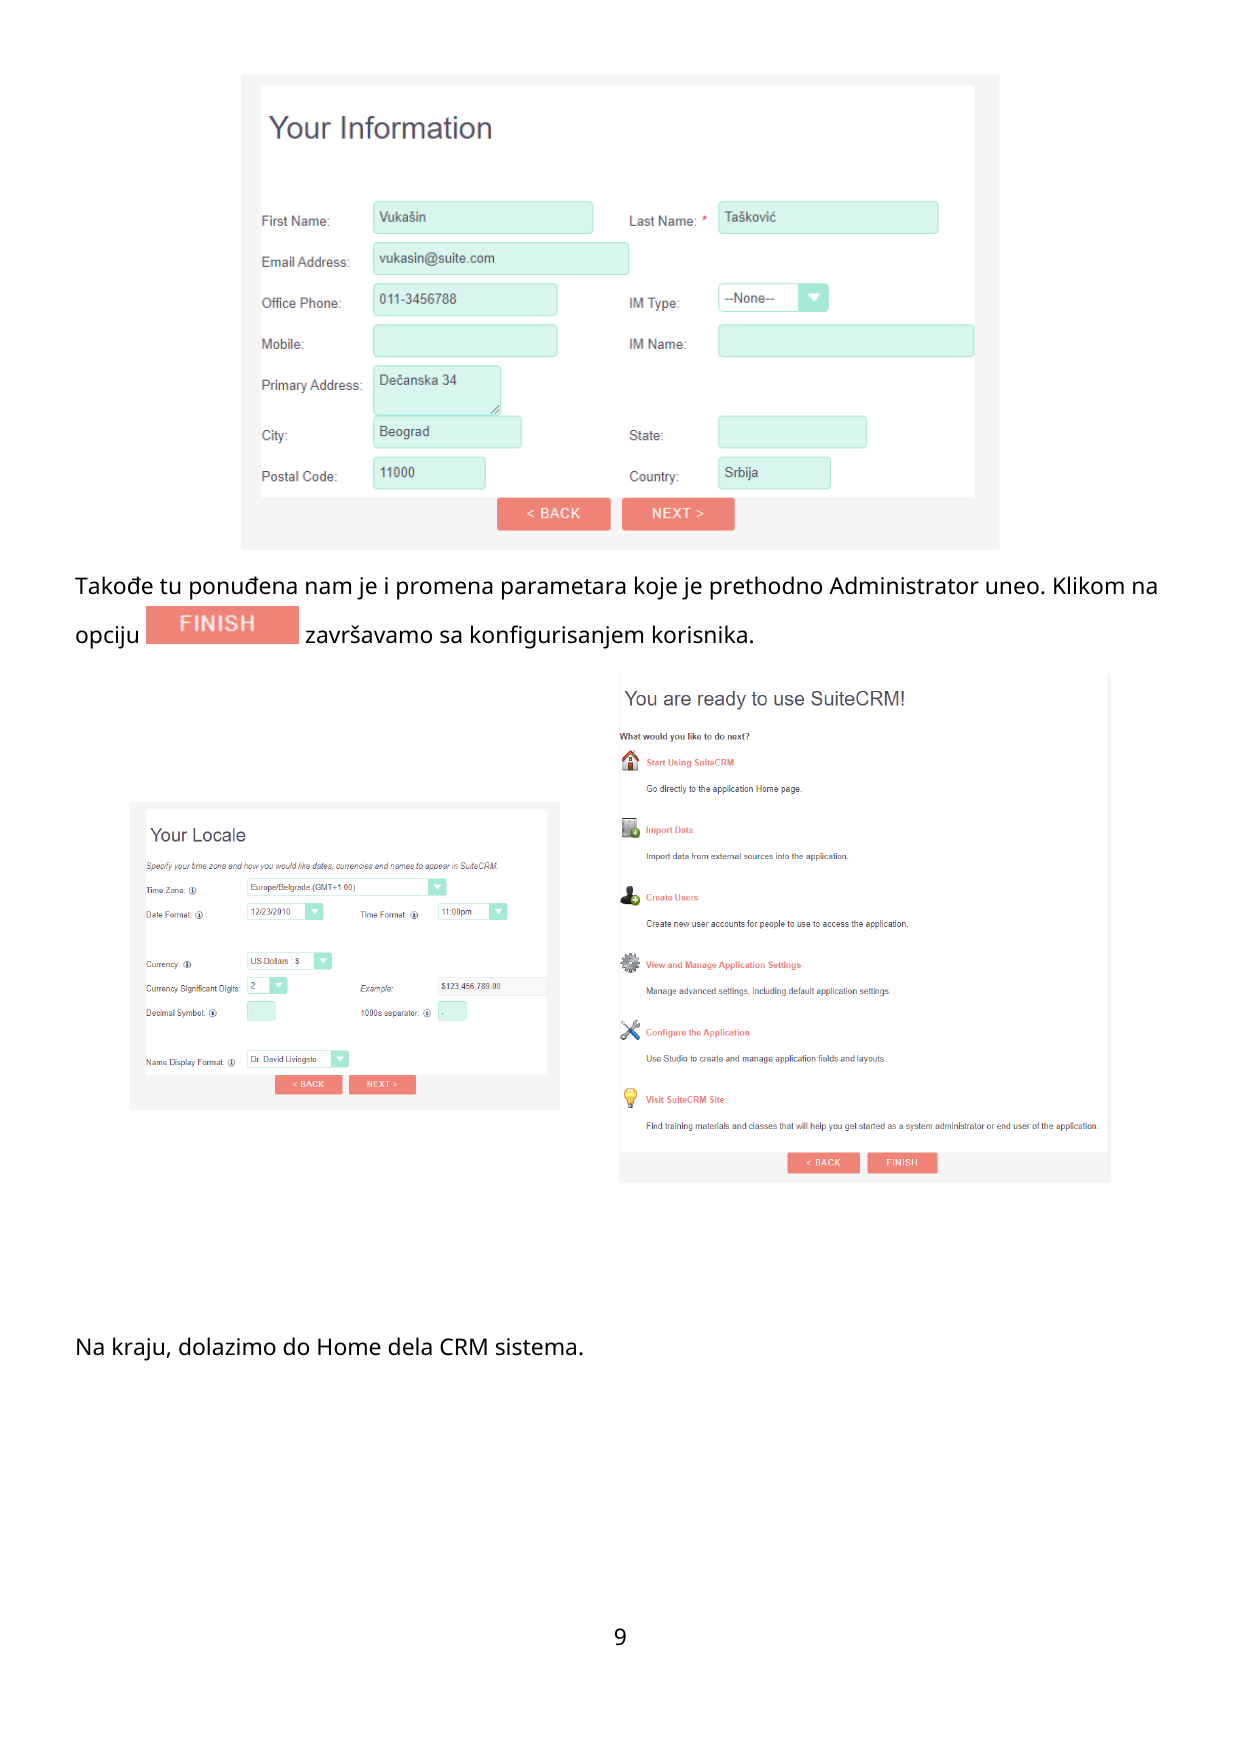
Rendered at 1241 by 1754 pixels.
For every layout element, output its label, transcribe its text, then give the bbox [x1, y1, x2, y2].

text Takođe tu ponuđena nam je i promena parametara koje je prethodno Administrator uneo. Klikom na opciju završavamo sa konfigurisanjem korisnika. [75, 570, 1165, 650]
picture [240, 75, 1000, 550]
text Na kraju, dolazimo do Home dela CRM sistema. [75, 1331, 1165, 1362]
picture [129, 802, 560, 1110]
picture [146, 606, 299, 644]
picture [619, 673, 1112, 1183]
